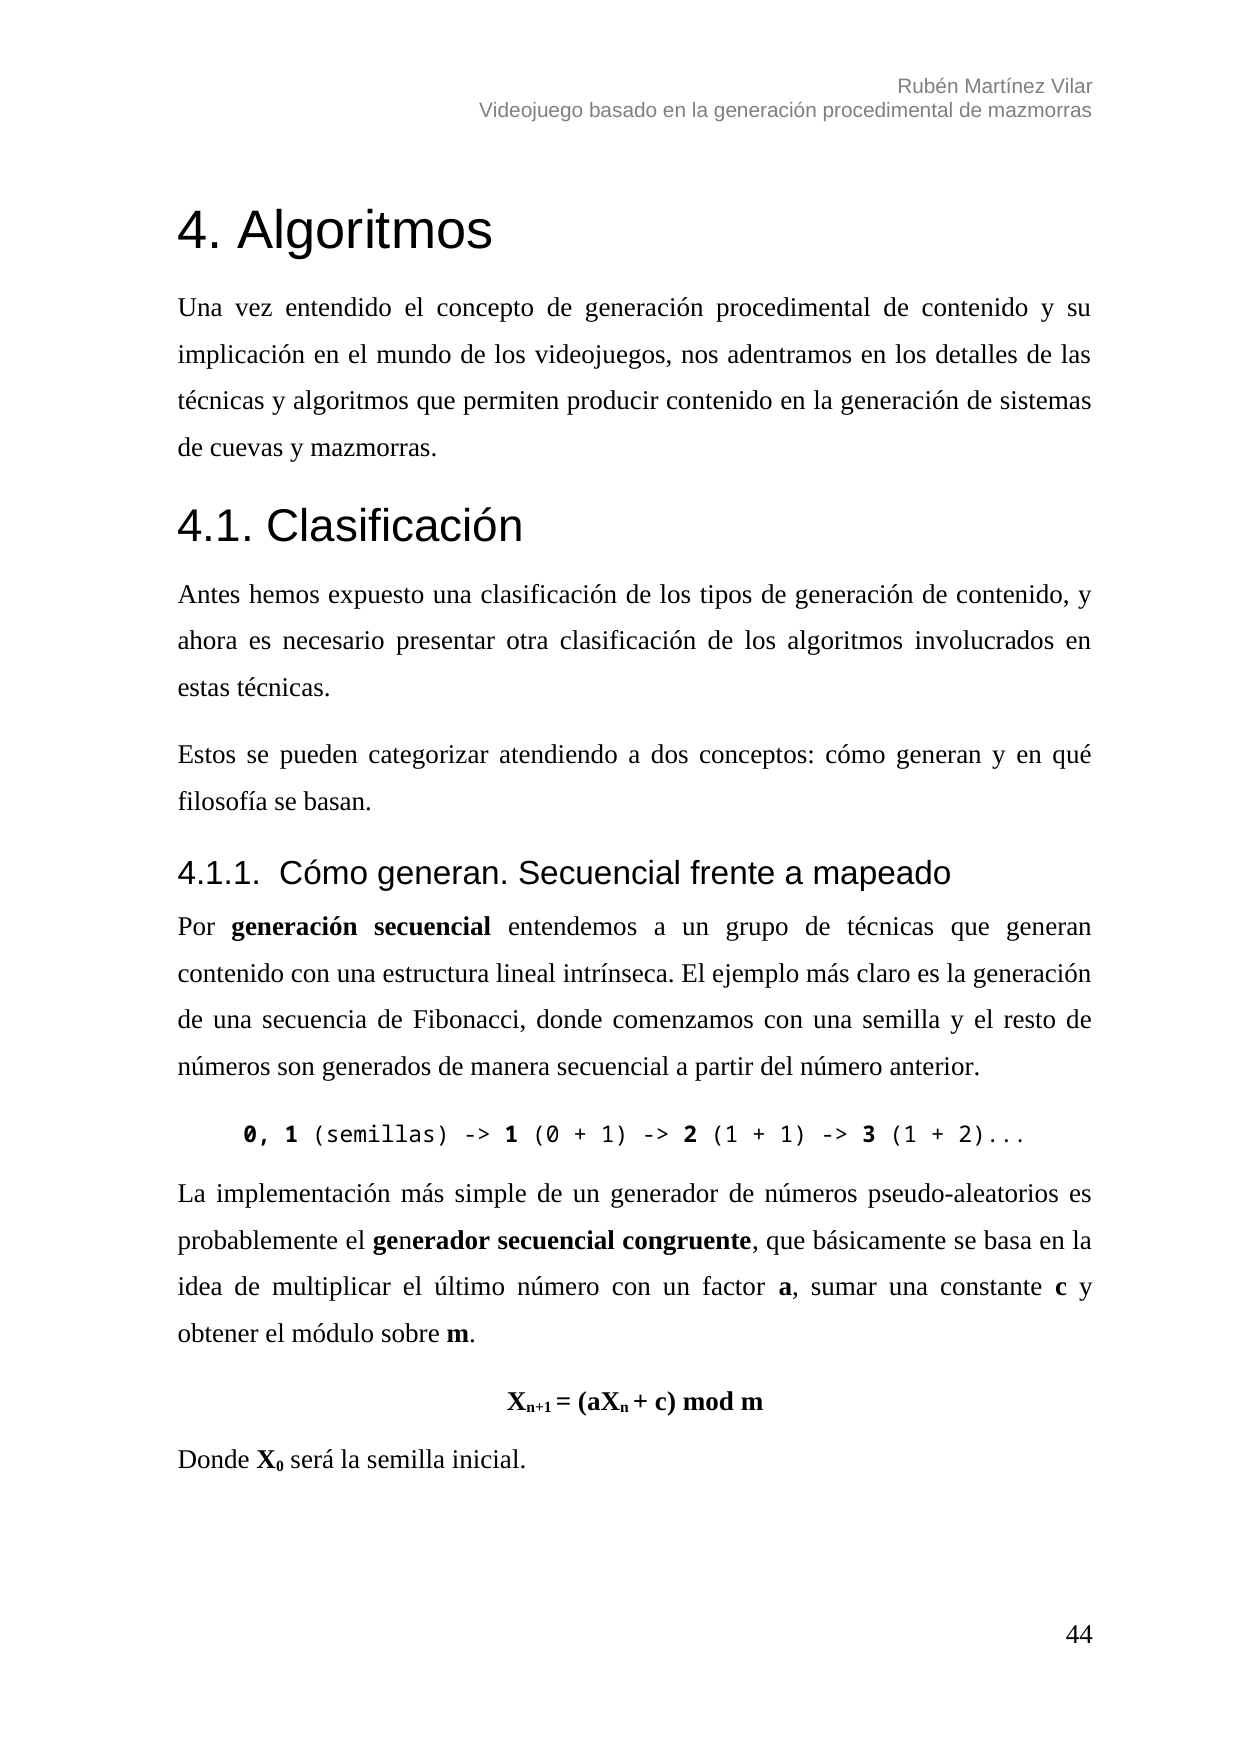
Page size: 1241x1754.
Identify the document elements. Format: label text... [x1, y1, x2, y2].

text Una vez entendido el concepto de generación procedimental de contenido y su implicación en el mundo de los videojuegos, nos adentramos en los detalles de las técnicas y algoritmos que permiten producir contenido en la generación de sistemas de cuevas y mazmorras. [177, 291, 1092, 462]
text Donde X0 será la semilla inicial. [177, 1444, 1092, 1475]
subtitle Cómo generan. Secuencial frente a mapeado [177, 853, 1092, 891]
subtitle Algoritmos [177, 198, 1092, 260]
text Estos se pueden categorizar atendiendo a dos conceptos: cómo generan y en qué filosofía se basan. [177, 738, 1092, 816]
text La implementación más simple de un generador de números pseudo-aleatorios es probablemente el generador secuencial congruente, que básicamente se basa en la idea de multiplicar el último número con un factor a, sumar una constante c y obtener el módulo sobre m. [177, 1177, 1092, 1348]
subtitle Clasificación [177, 499, 1092, 551]
text Por generación secuencial entendemos a un grupo de técnicas que generan contenido con una estructura lineal intrínseca. El ejemplo más claro es la generación de una secuencia de Fibonacci, donde comenzamos con una semilla y el resto de números son generados de manera secuencial a partir del número anterior. [177, 910, 1092, 1081]
text 0, 1 (semillas) -> 1 (0 + 1) -> 2 (1 + 1) -> 3 (1 + 2)... [177, 1118, 1092, 1149]
text Antes hemos expuesto una clasificación de los tipos de generación de contenido, y ahora es necesario presentar otra clasificación de los algoritmos involucrados en estas técnicas. [177, 578, 1092, 702]
text Xn+1 = (aXn + c) mod m [177, 1384, 1092, 1416]
